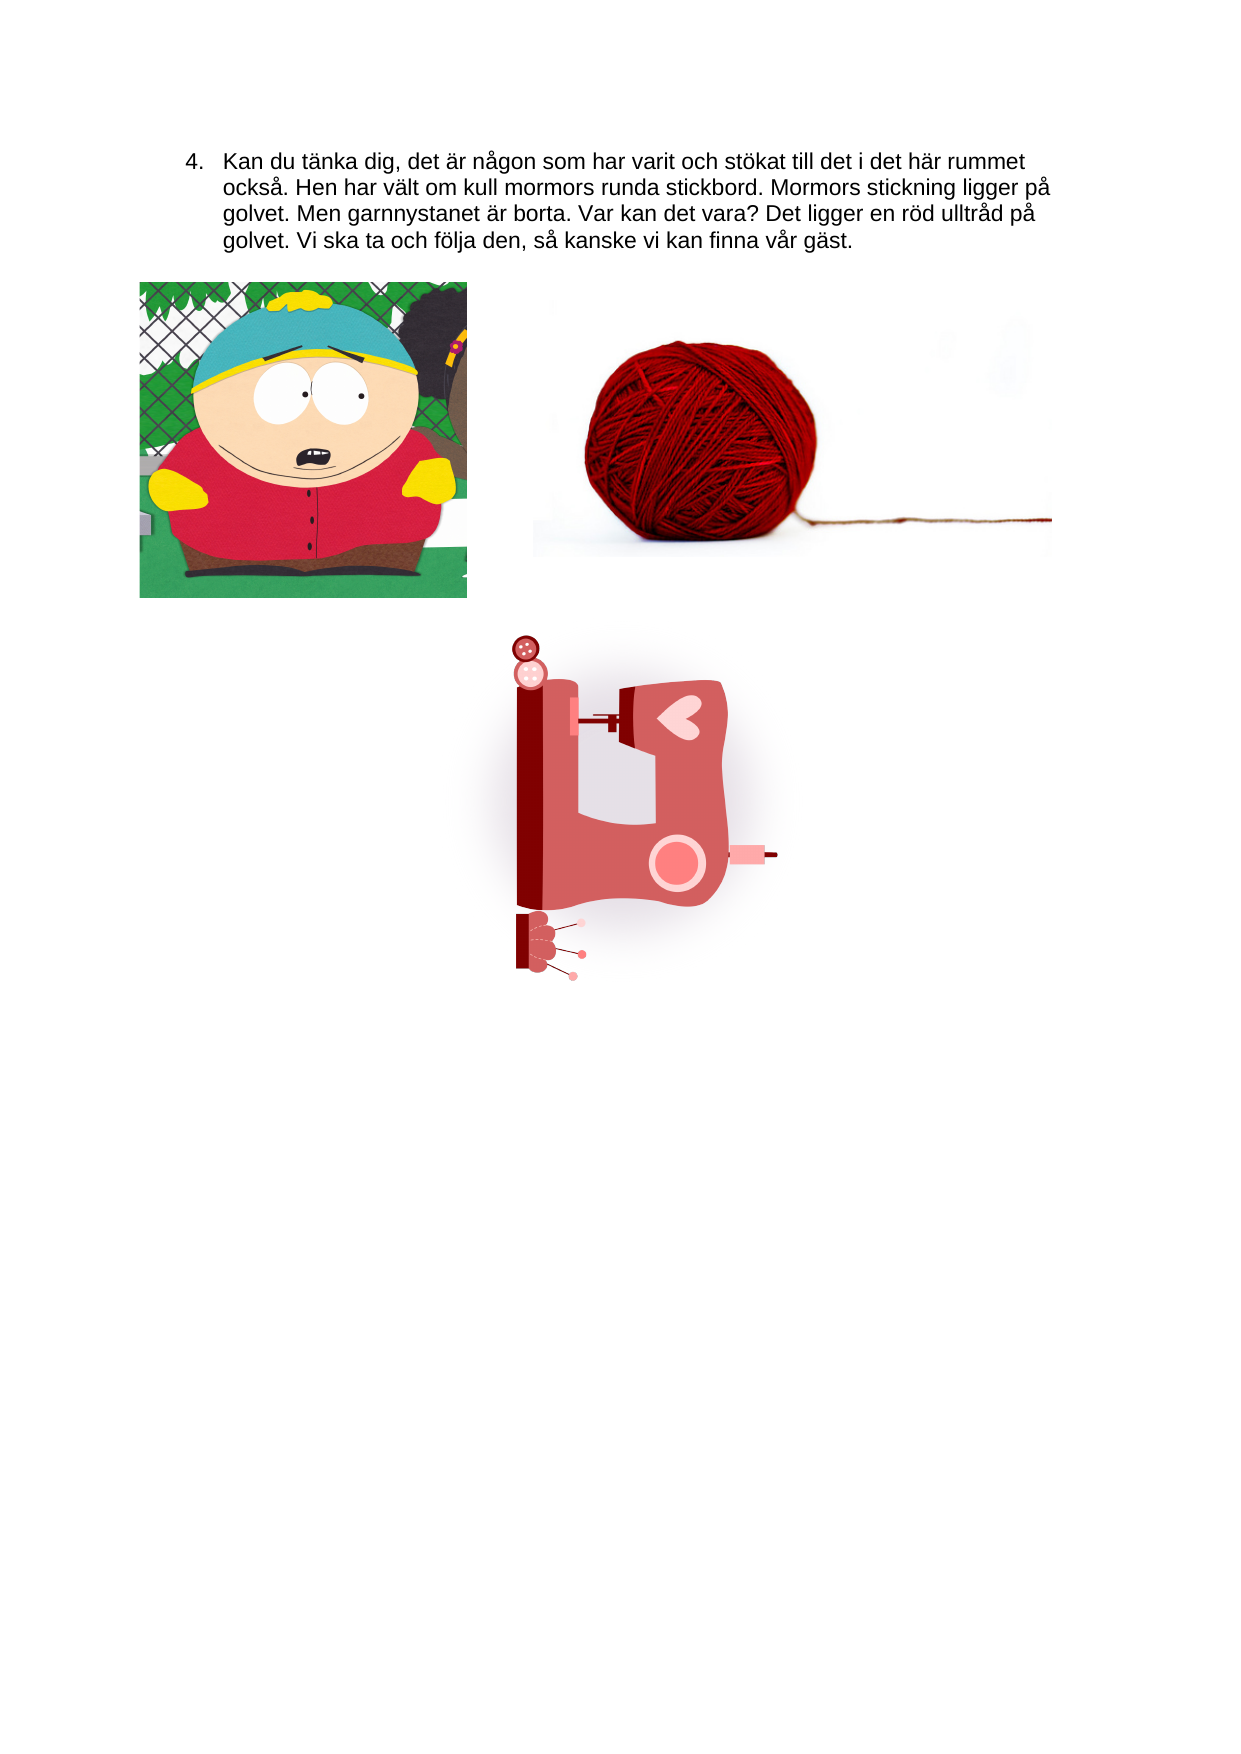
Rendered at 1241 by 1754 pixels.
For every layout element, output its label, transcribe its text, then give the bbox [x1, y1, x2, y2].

picture [439, 618, 806, 985]
list Kan du tänka dig, det är någon som har varit och stökat till det i det här rummet också. Hen har vält om kull mormors runda stickbord. Mormors stickning ligger på golvet. Men garnnystanet är borta. Var kan det vara? Det ligger en röd ulltråd på golvet. Vi ska ta och följa den, så kanske vi kan finna vår gäst. [185, 148, 1093, 253]
picture [533, 300, 1052, 557]
picture [139, 282, 467, 598]
